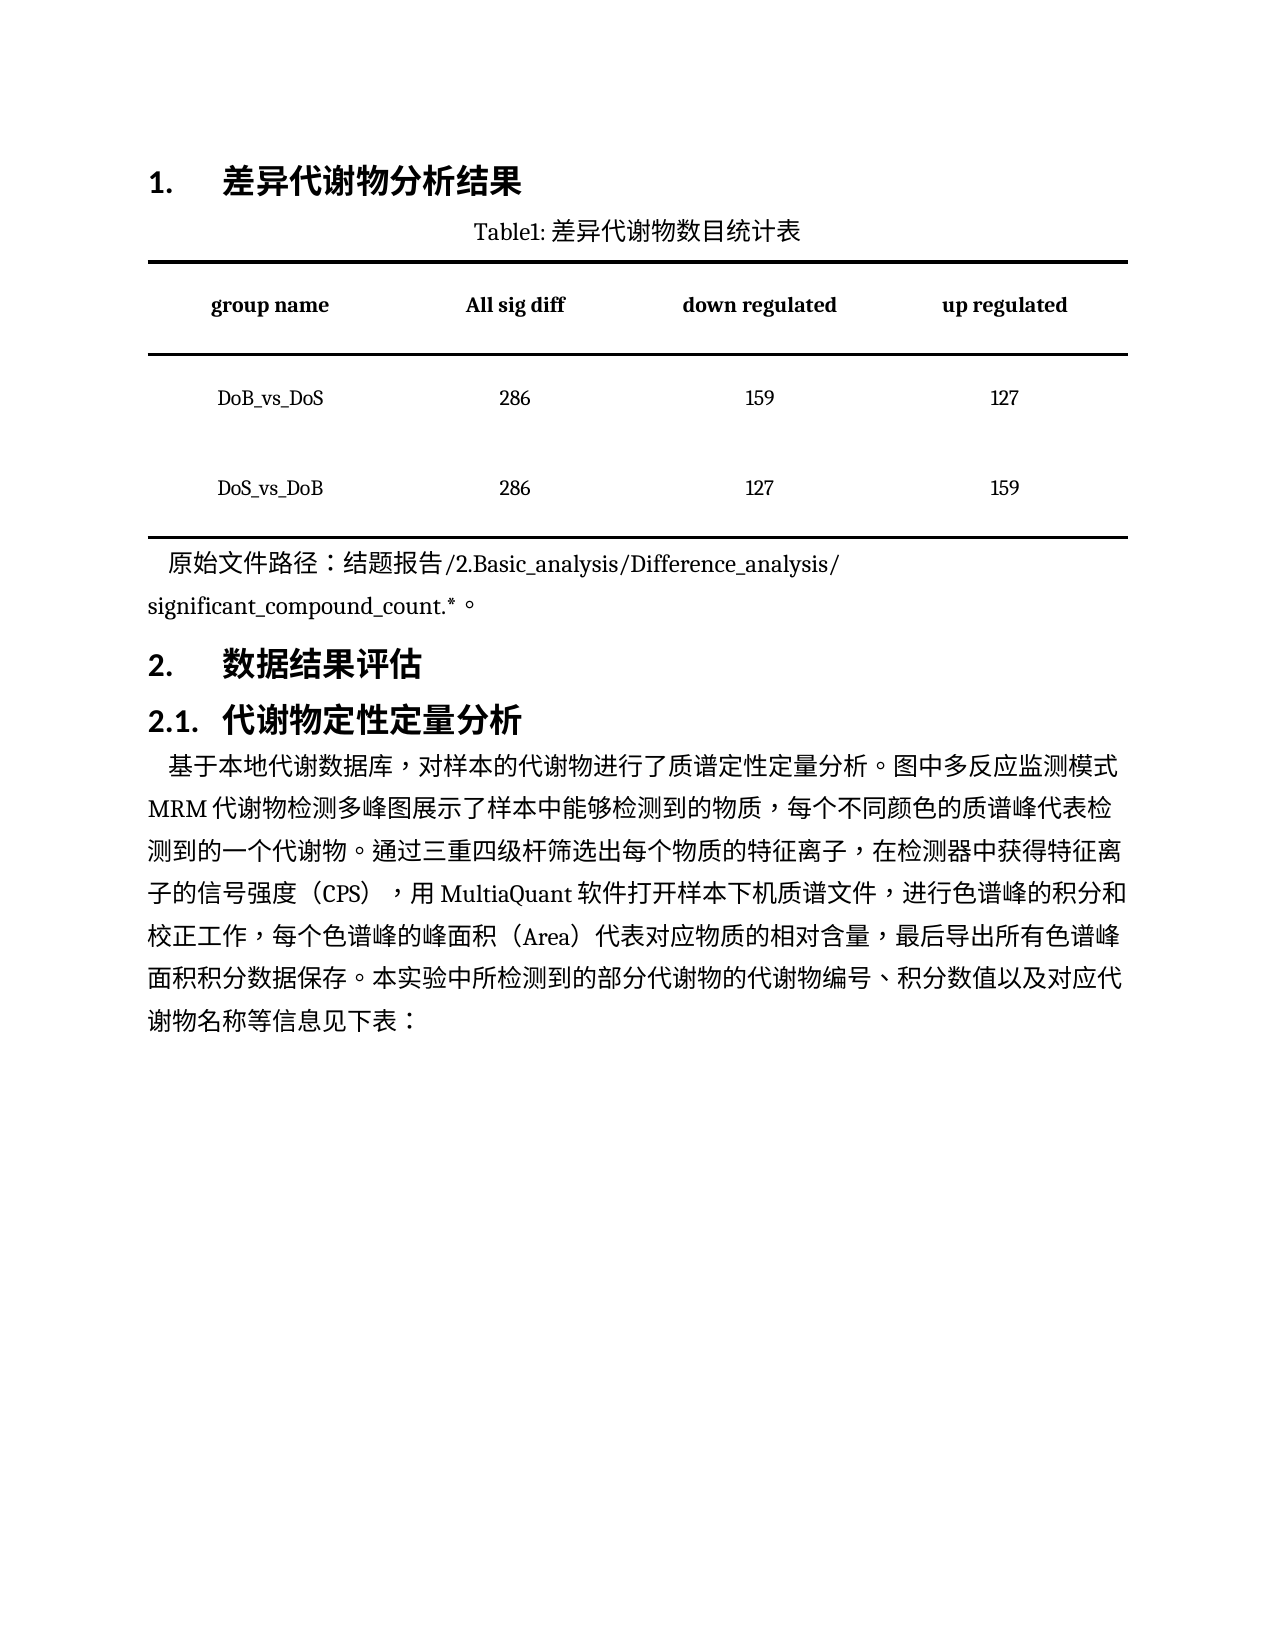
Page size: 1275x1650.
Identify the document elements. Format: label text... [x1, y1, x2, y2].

text 基于本地代谢数据库，对样本的代谢物进行了质谱定性定量分析。图中多反应监测模式MRM代谢物检测多峰图展示了样本中能够检测到的物质，每个不同颜色的质谱峰代表检测到的一个代谢物。通过三重四级杆筛选出每个物质的特征离子，在检测器中获得特征离子的信号强度（CPS），用MultiaQuant软件打开样本下机质谱文件，进行色谱峰的积分和校正工作，每个色谱峰的峰面积（Area）代表对应物质的相对含量，最后导出所有色谱峰面积积分数据保存。本实验中所检测到的部分代谢物的代谢物编号、积分数值以及对应代谢物名称等信息见下表： [148, 748, 1127, 1037]
table_cell 127 [638, 446, 882, 536]
table_cell 159 [638, 356, 882, 446]
table_cell 159 [883, 446, 1127, 536]
table_header group name [148, 264, 392, 353]
subtitle 代谢物定性定量分析 [148, 697, 1127, 742]
text Table: 差异代谢物数目统计表 [148, 214, 1127, 248]
subtitle 差异代谢物分析结果 [148, 158, 1127, 203]
table_header down regulated [638, 264, 882, 353]
table_cell 127 [883, 356, 1127, 446]
table_cell DoB_vs_DoS [148, 356, 392, 446]
table_header up regulated [883, 264, 1127, 353]
table_cell DoS_vs_DoB [148, 446, 392, 536]
subtitle 数据结果评估 [148, 641, 1127, 686]
text 原始文件路径：结题报告/2.Basic_analysis/Difference_analysis/significant_compound_count.*。 [148, 545, 1127, 622]
table_header All sig diff [393, 264, 637, 353]
table_cell 286 [393, 446, 637, 536]
table_cell 286 [393, 356, 637, 446]
